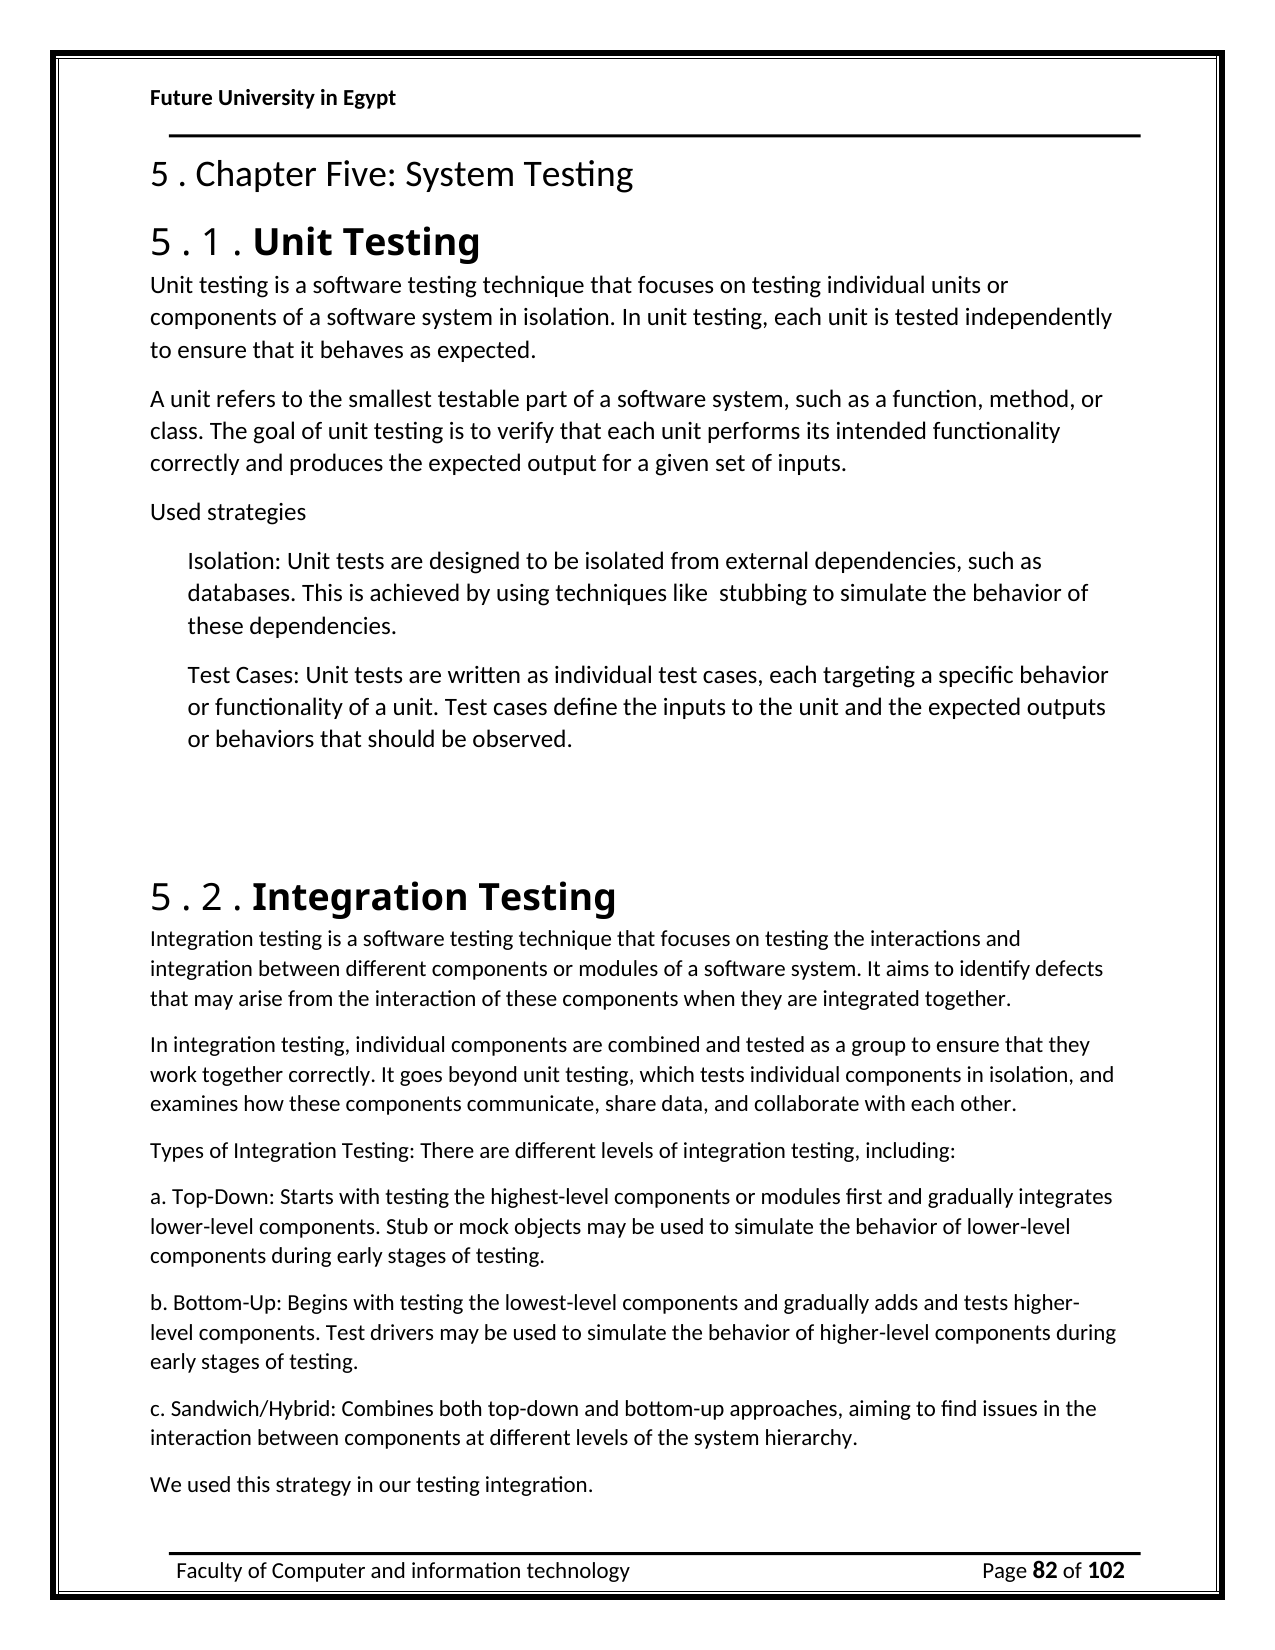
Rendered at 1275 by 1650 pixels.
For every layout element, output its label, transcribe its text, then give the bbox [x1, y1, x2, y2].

text Used strategies [150, 496, 1125, 527]
text Integration testing is a software testing technique that focuses on testing the interactions and integration between different components or modules of a software system. It aims to identify defects that may arise from the interaction of these components when they are integrated together. [150, 924, 1125, 1012]
text c. Sandwich/Hybrid: Combines both top-down and bottom-up approaches, aiming to find issues in the interaction between components at different levels of the system hierarchy. [150, 1394, 1125, 1451]
subtitle 5 . 1 . Unit Testing [150, 215, 1125, 266]
text Test Cases: Unit tests are written as individual test cases, each targeting a specific behavior or functionality of a unit. Test cases define the inputs to the unit and the expected outputs or behaviors that should be observed. [187, 659, 1125, 754]
text Unit testing is a software testing technique that focuses on testing individual units or components of a software system in isolation. In unit testing, each unit is tested independently to ensure that it behaves as expected. [150, 269, 1125, 364]
text In integration testing, individual components are combined and tested as a group to ensure that they work together correctly. It goes beyond unit testing, which tests individual components in isolation, and examines how these components communicate, share data, and collaborate with each other. [150, 1030, 1125, 1117]
text a. Top-Down: Starts with testing the highest-level components or modules first and gradually integrates lower-level components. Stub or mock objects may be used to simulate the behavior of lower-level components during early stages of testing. [150, 1182, 1125, 1269]
text We used this strategy in our testing integration. [150, 1470, 1125, 1498]
text Types of Integration Testing: There are different levels of integration testing, including: [150, 1136, 1125, 1164]
text A unit refers to the smallest testable part of a software system, such as a function, method, or class. The goal of unit testing is to verify that each unit performs its intended functionality correctly and produces the expected output for a given set of inputs. [150, 383, 1125, 478]
text 5 . Chapter Five: System Testing [150, 150, 1125, 196]
text b. Bottom-Up: Begins with testing the lowest-level components and gradually adds and tests higher-level components. Test drivers may be used to simulate the behavior of higher-level components during early stages of testing. [150, 1288, 1125, 1375]
text Isolation: Unit tests are designed to be isolated from external dependencies, such as databases. This is achieved by using techniques like stubbing to simulate the behavior of these dependencies. [187, 545, 1125, 640]
subtitle 5 . 2 . Integration Testing [150, 870, 1125, 921]
